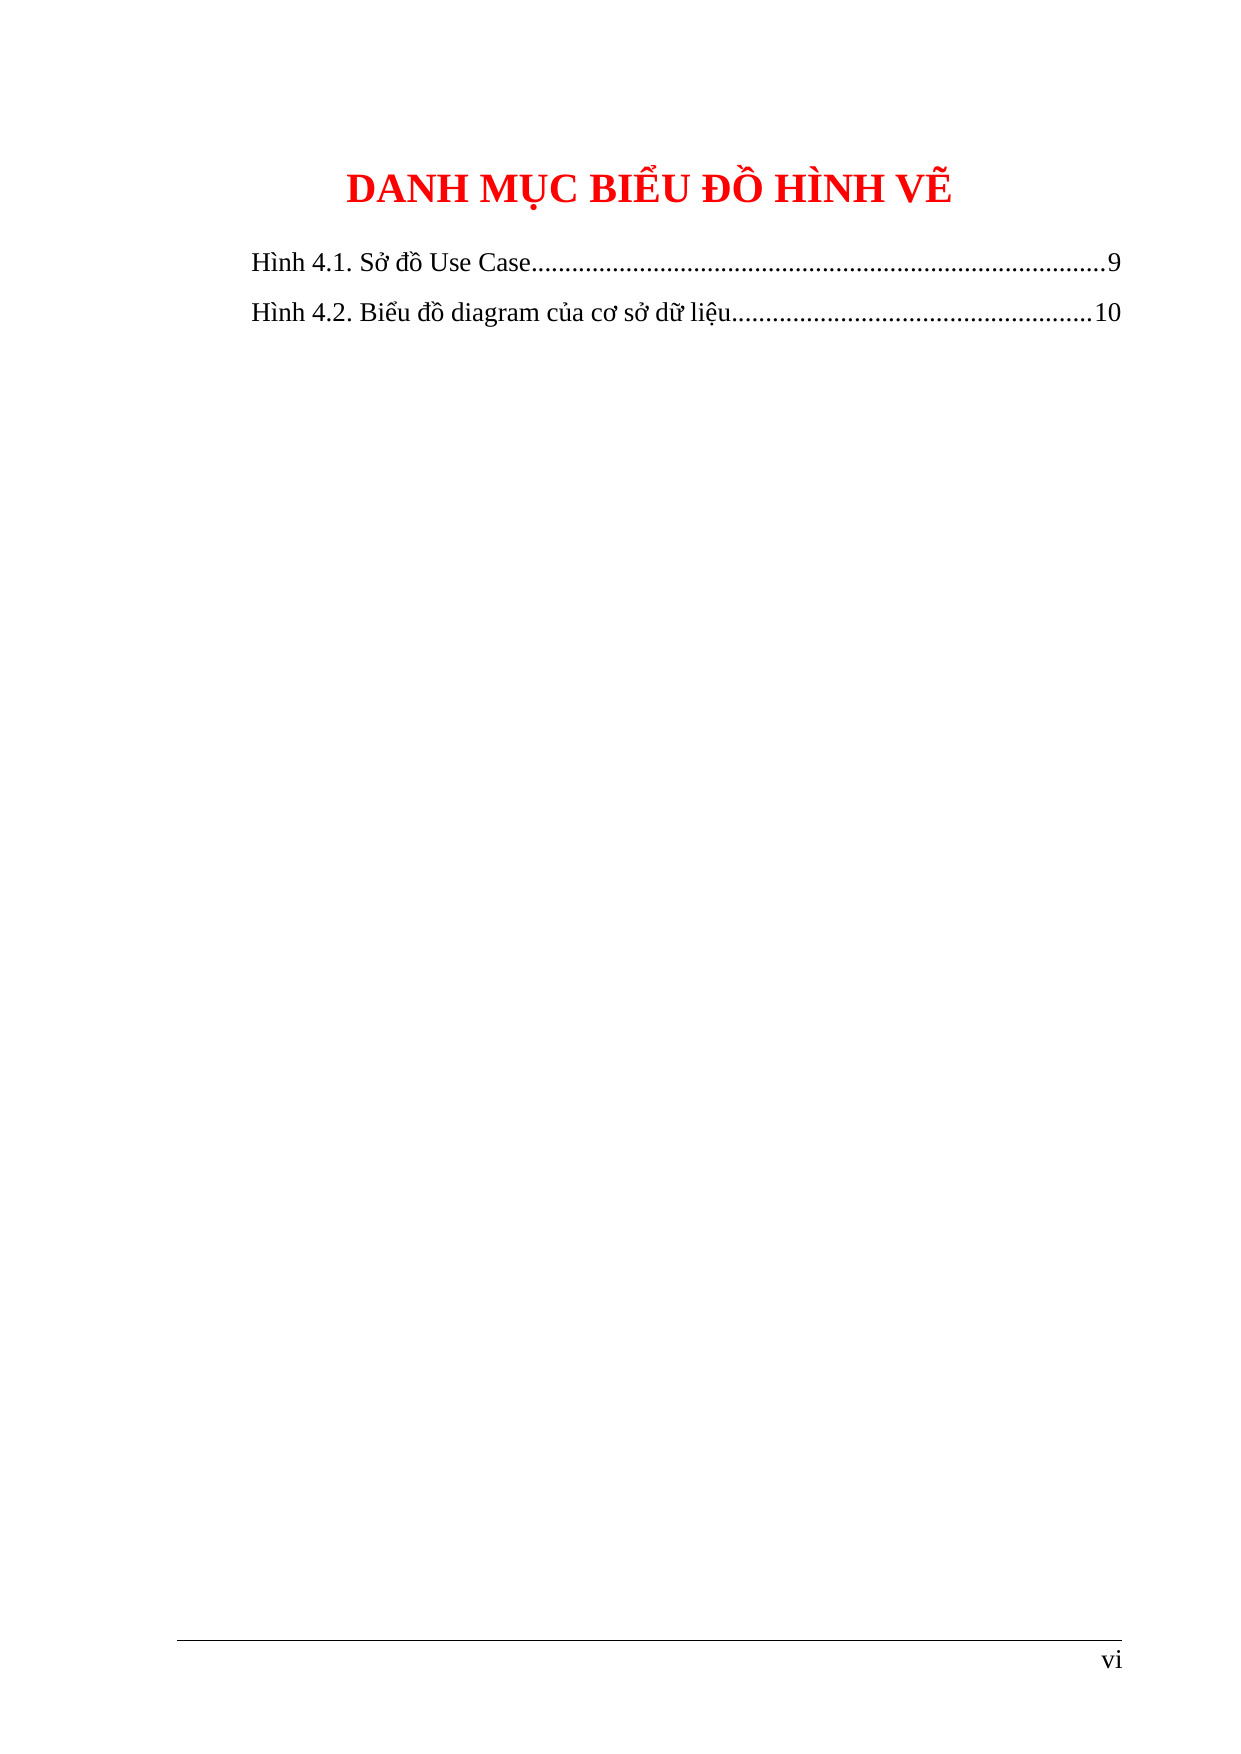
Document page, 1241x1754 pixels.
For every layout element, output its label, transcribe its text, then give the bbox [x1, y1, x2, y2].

text Hình 4.1. Sở đồ Use Case 9 [177, 246, 1122, 277]
text Hình 4.2. Biểu đồ diagram của cơ sở dữ liệu 10 [177, 296, 1122, 327]
title DANH MỤC BIỂU ĐỒ HÌNH VẼ [177, 163, 1122, 211]
